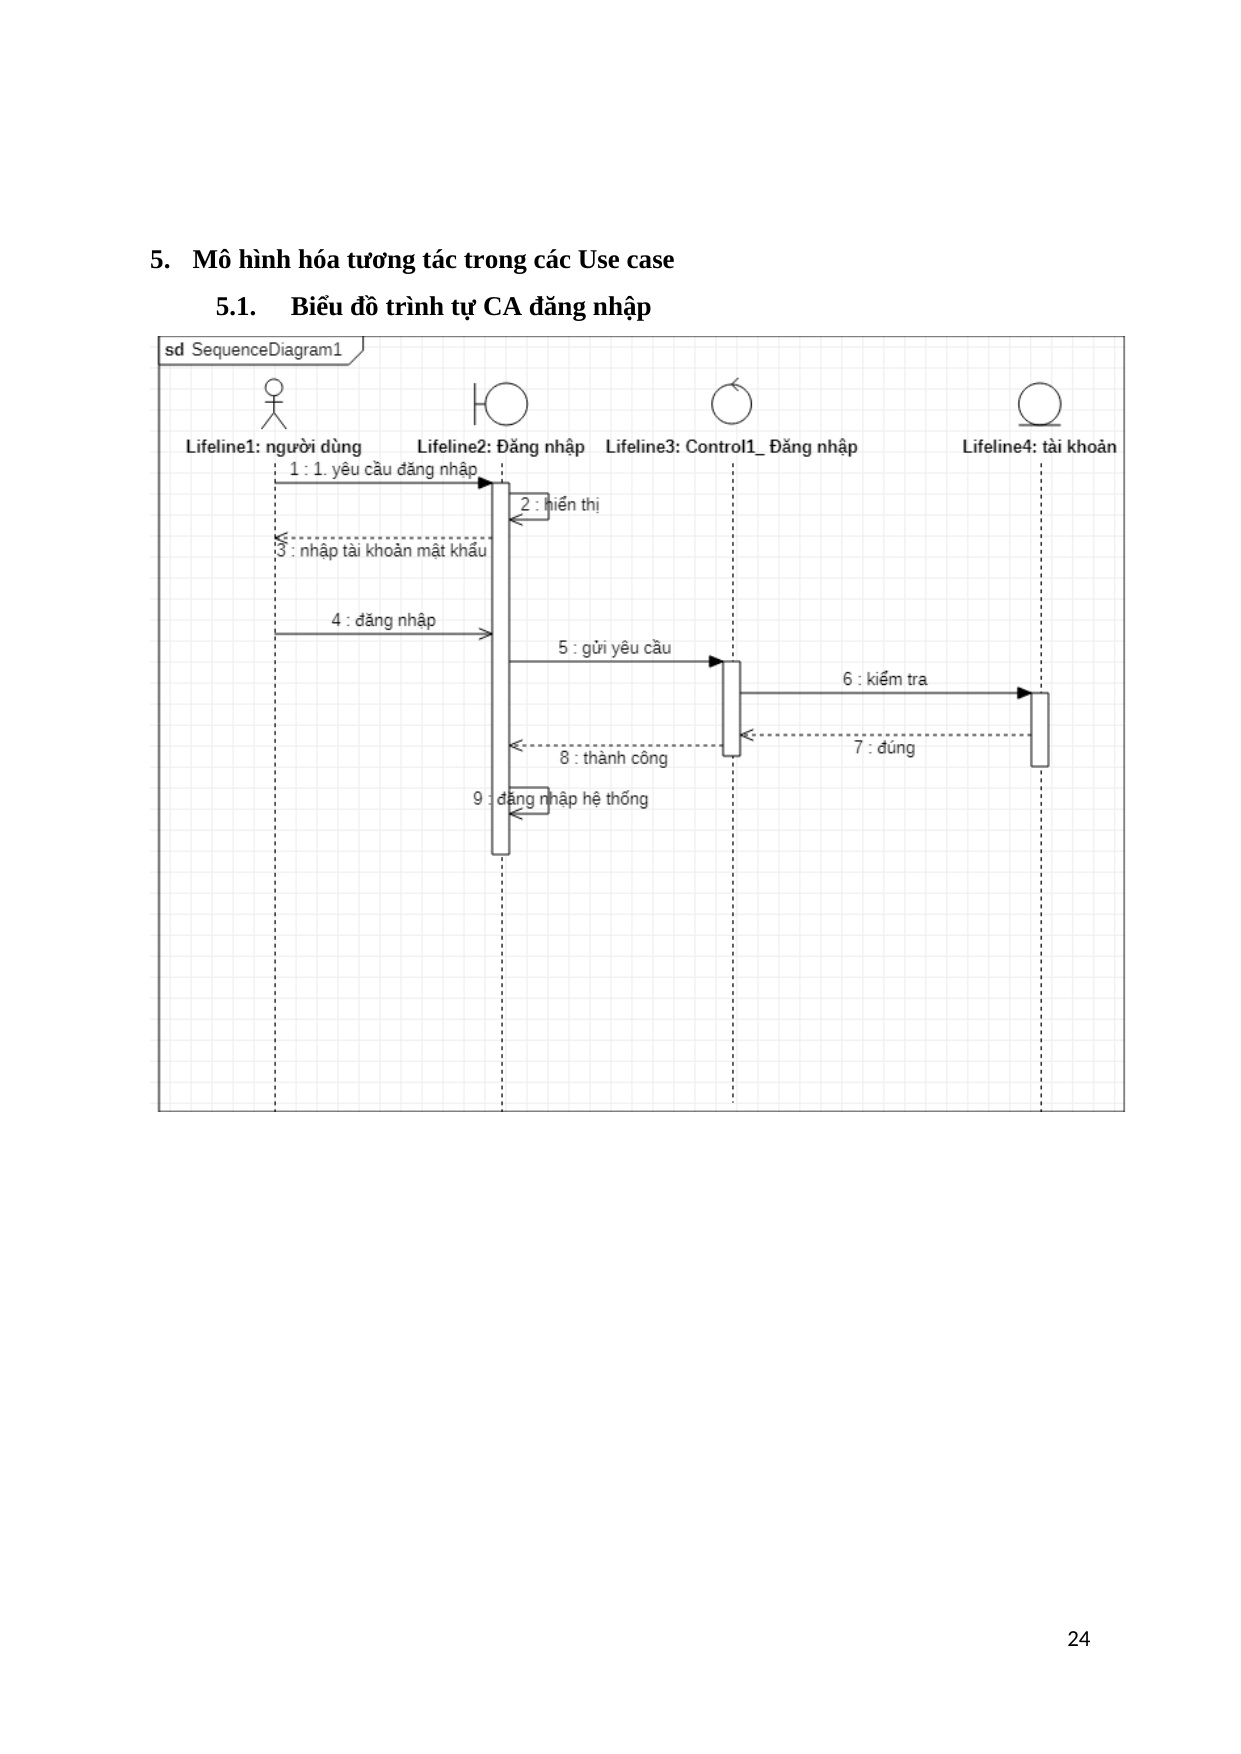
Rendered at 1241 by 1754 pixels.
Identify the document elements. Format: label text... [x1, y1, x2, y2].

list Biểu đồ trình tự CA đăng nhập [216, 290, 1090, 321]
list Mô hình hóa tương tác trong các Use case [150, 243, 1090, 274]
picture [150, 336, 1125, 1112]
